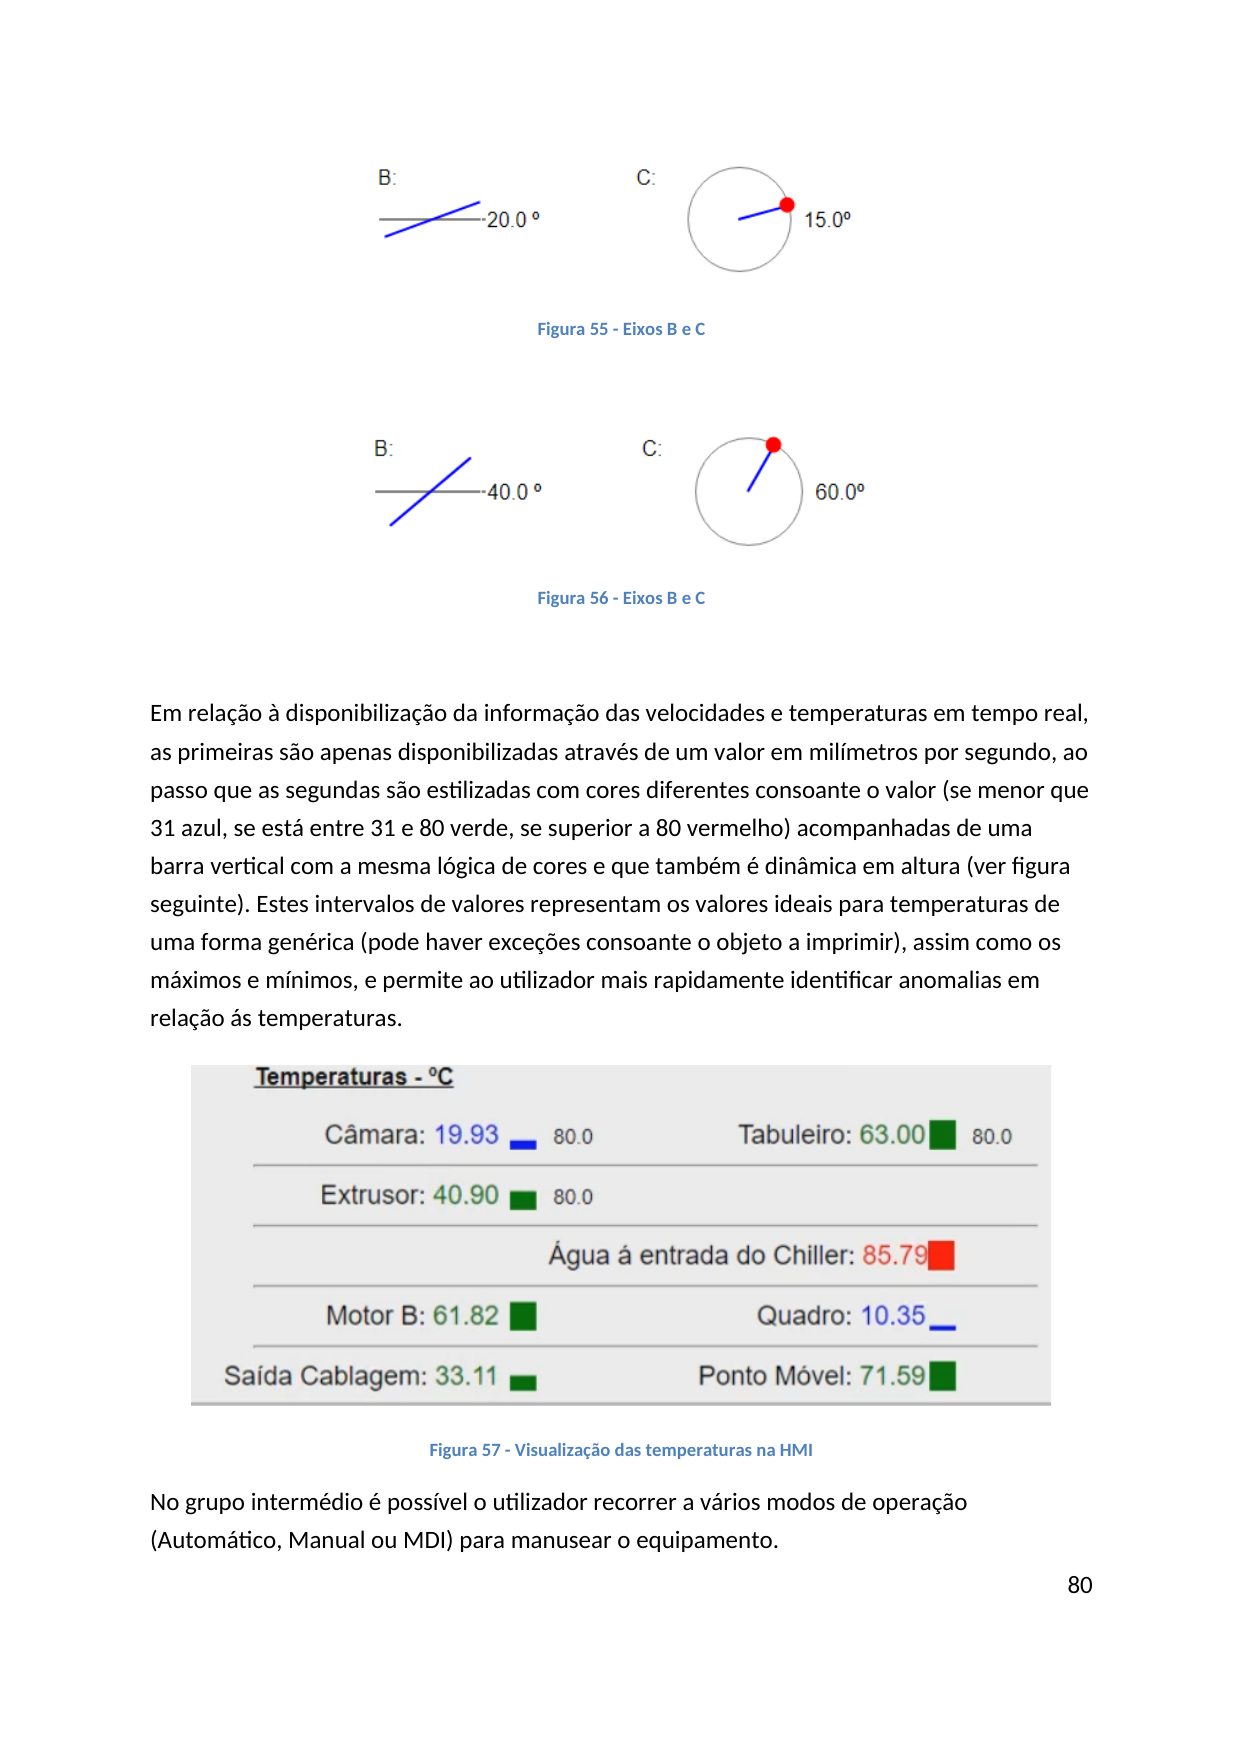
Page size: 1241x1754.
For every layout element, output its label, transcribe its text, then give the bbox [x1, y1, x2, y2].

picture [374, 427, 869, 554]
picture [191, 1065, 1052, 1406]
text Em relação à disponibilização da informação das velocidades e temperaturas em tempo real, as primeiras são apenas disponibilizadas através de um valor em milímetros por segundo, ao passo que as segundas são estilizadas com cores diferentes consoante o valor (se menor que 31 azul, se está entre 31 e 80 verde, se superior a 80 vermelho) acompanhadas de uma barra vertical com a mesma lógica de cores e que também é dinâmica em altura (ver figura seguinte). Estes intervalos de valores representam os valores ideais para temperaturas de uma forma genérica (pode haver exceções consoante o objeto a imprimir), assim como os máximos e mínimos, e permite ao utilizador mais rapidamente identificar anomalias em relação ás temperaturas. [150, 698, 1092, 1033]
text No grupo intermédio é possível o utilizador recorrer a vários modos de operação (Automático, Manual ou MDI) para manusear o equipamento. [150, 1486, 1092, 1554]
picture [378, 150, 864, 285]
